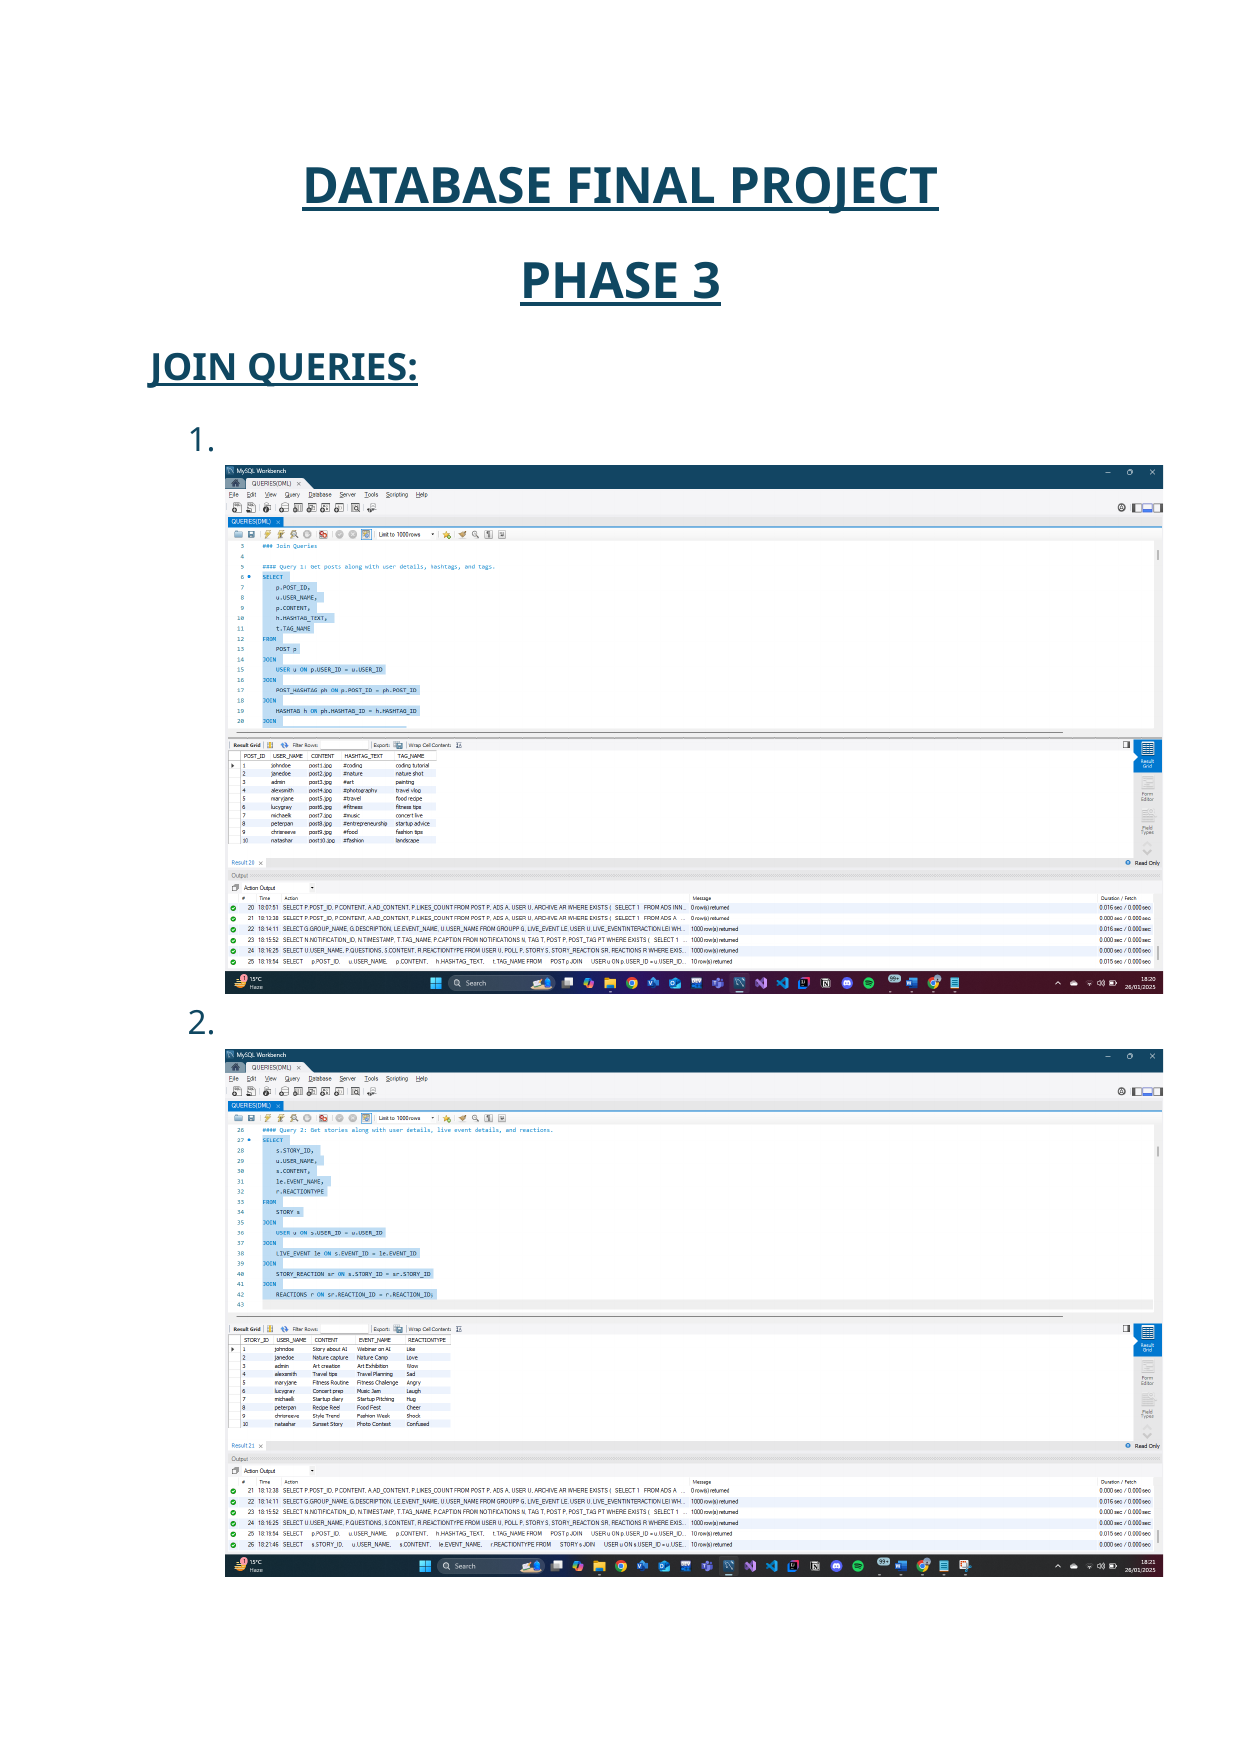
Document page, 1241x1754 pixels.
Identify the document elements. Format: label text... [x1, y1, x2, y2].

picture [225, 1049, 1164, 1577]
text PHASE 3 [150, 245, 1090, 313]
text JOIN QUERIES: [150, 340, 1090, 391]
picture [225, 465, 1164, 994]
text DATABASE FINAL PROJECT [150, 150, 1090, 218]
